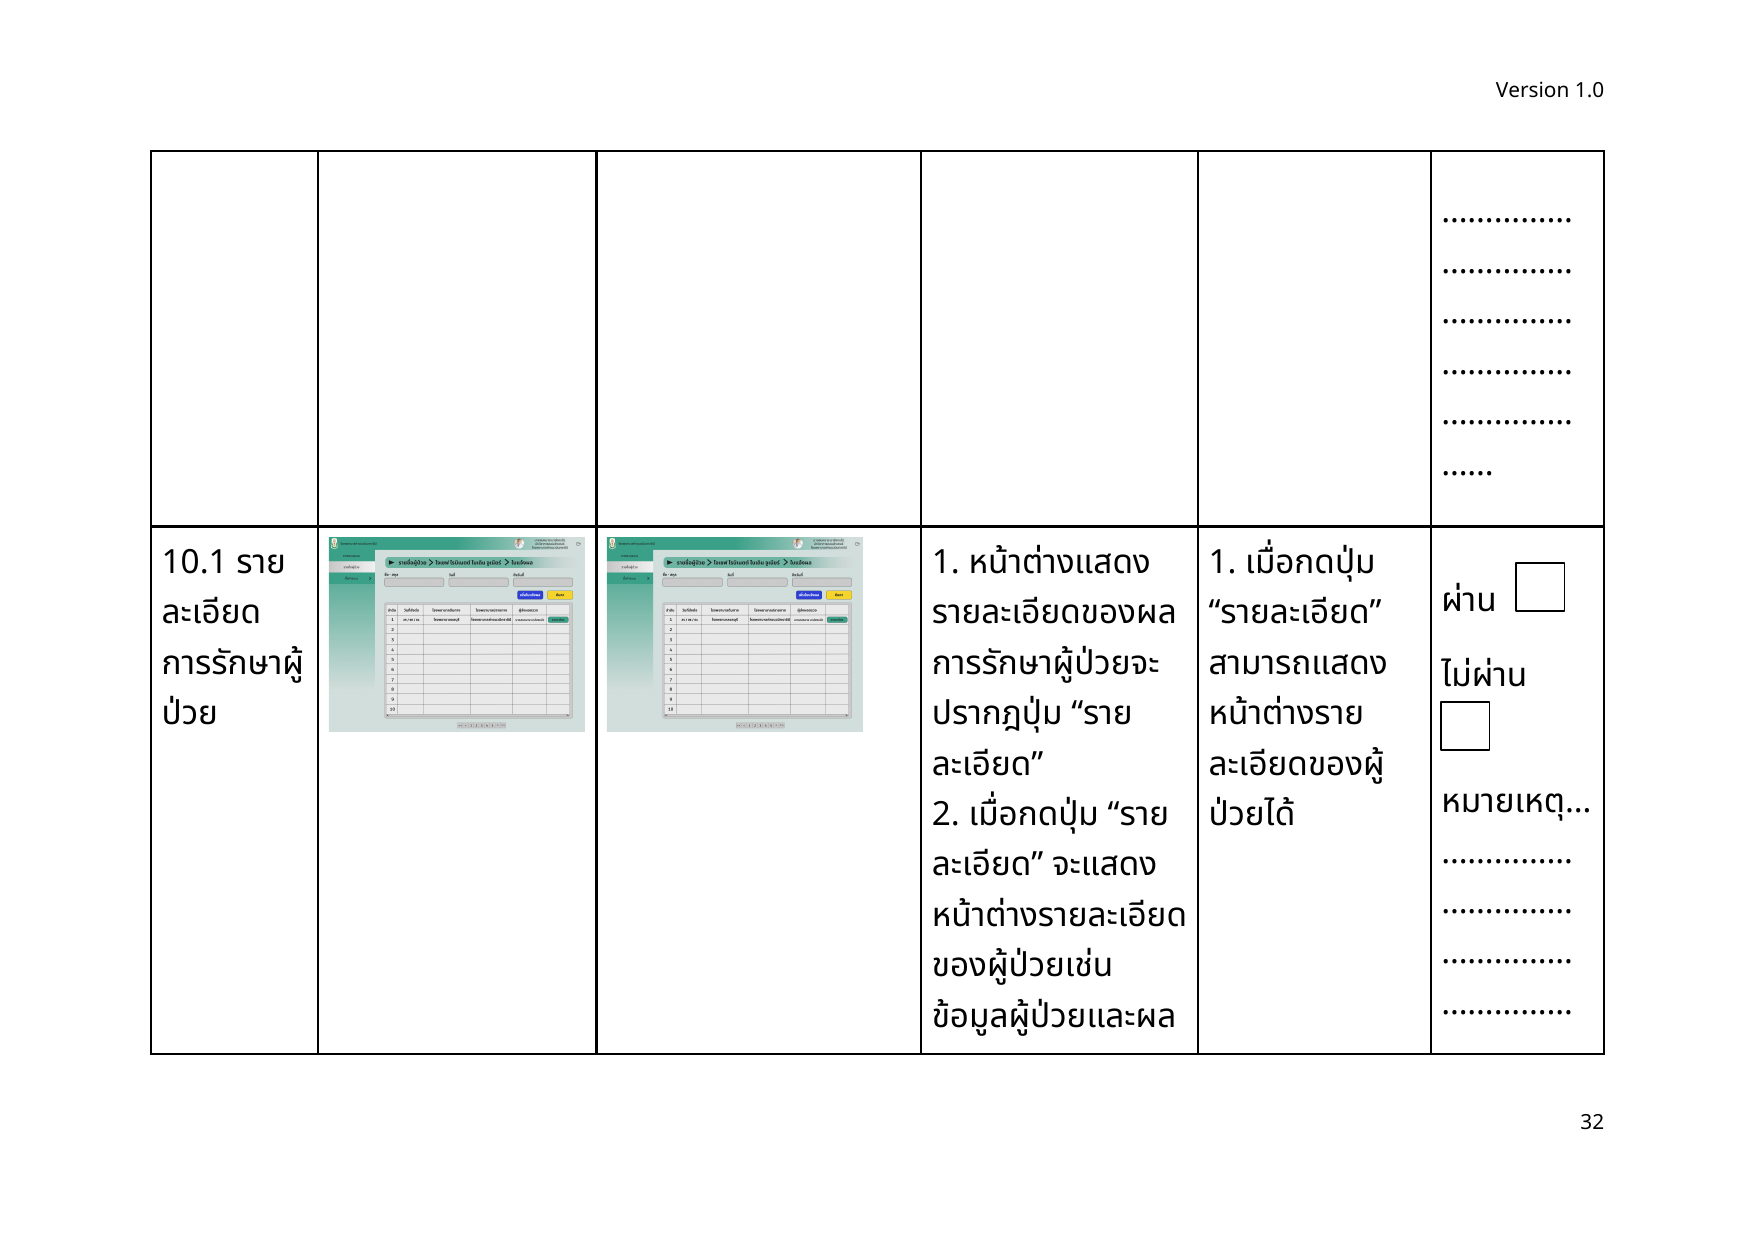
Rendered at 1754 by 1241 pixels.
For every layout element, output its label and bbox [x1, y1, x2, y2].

table_cell [1199, 528, 1430, 1052]
table_cell [152, 152, 317, 525]
table_cell [152, 528, 317, 1052]
table_cell [1199, 152, 1430, 525]
picture [328, 537, 585, 732]
table_cell [598, 528, 920, 1052]
table_cell [598, 152, 920, 525]
table_cell [319, 528, 595, 1052]
table_cell [319, 152, 595, 525]
picture [606, 537, 863, 732]
table_cell [922, 152, 1197, 525]
table_cell [922, 528, 1197, 1052]
table_cell [1432, 152, 1603, 525]
table_cell [1432, 528, 1603, 1052]
